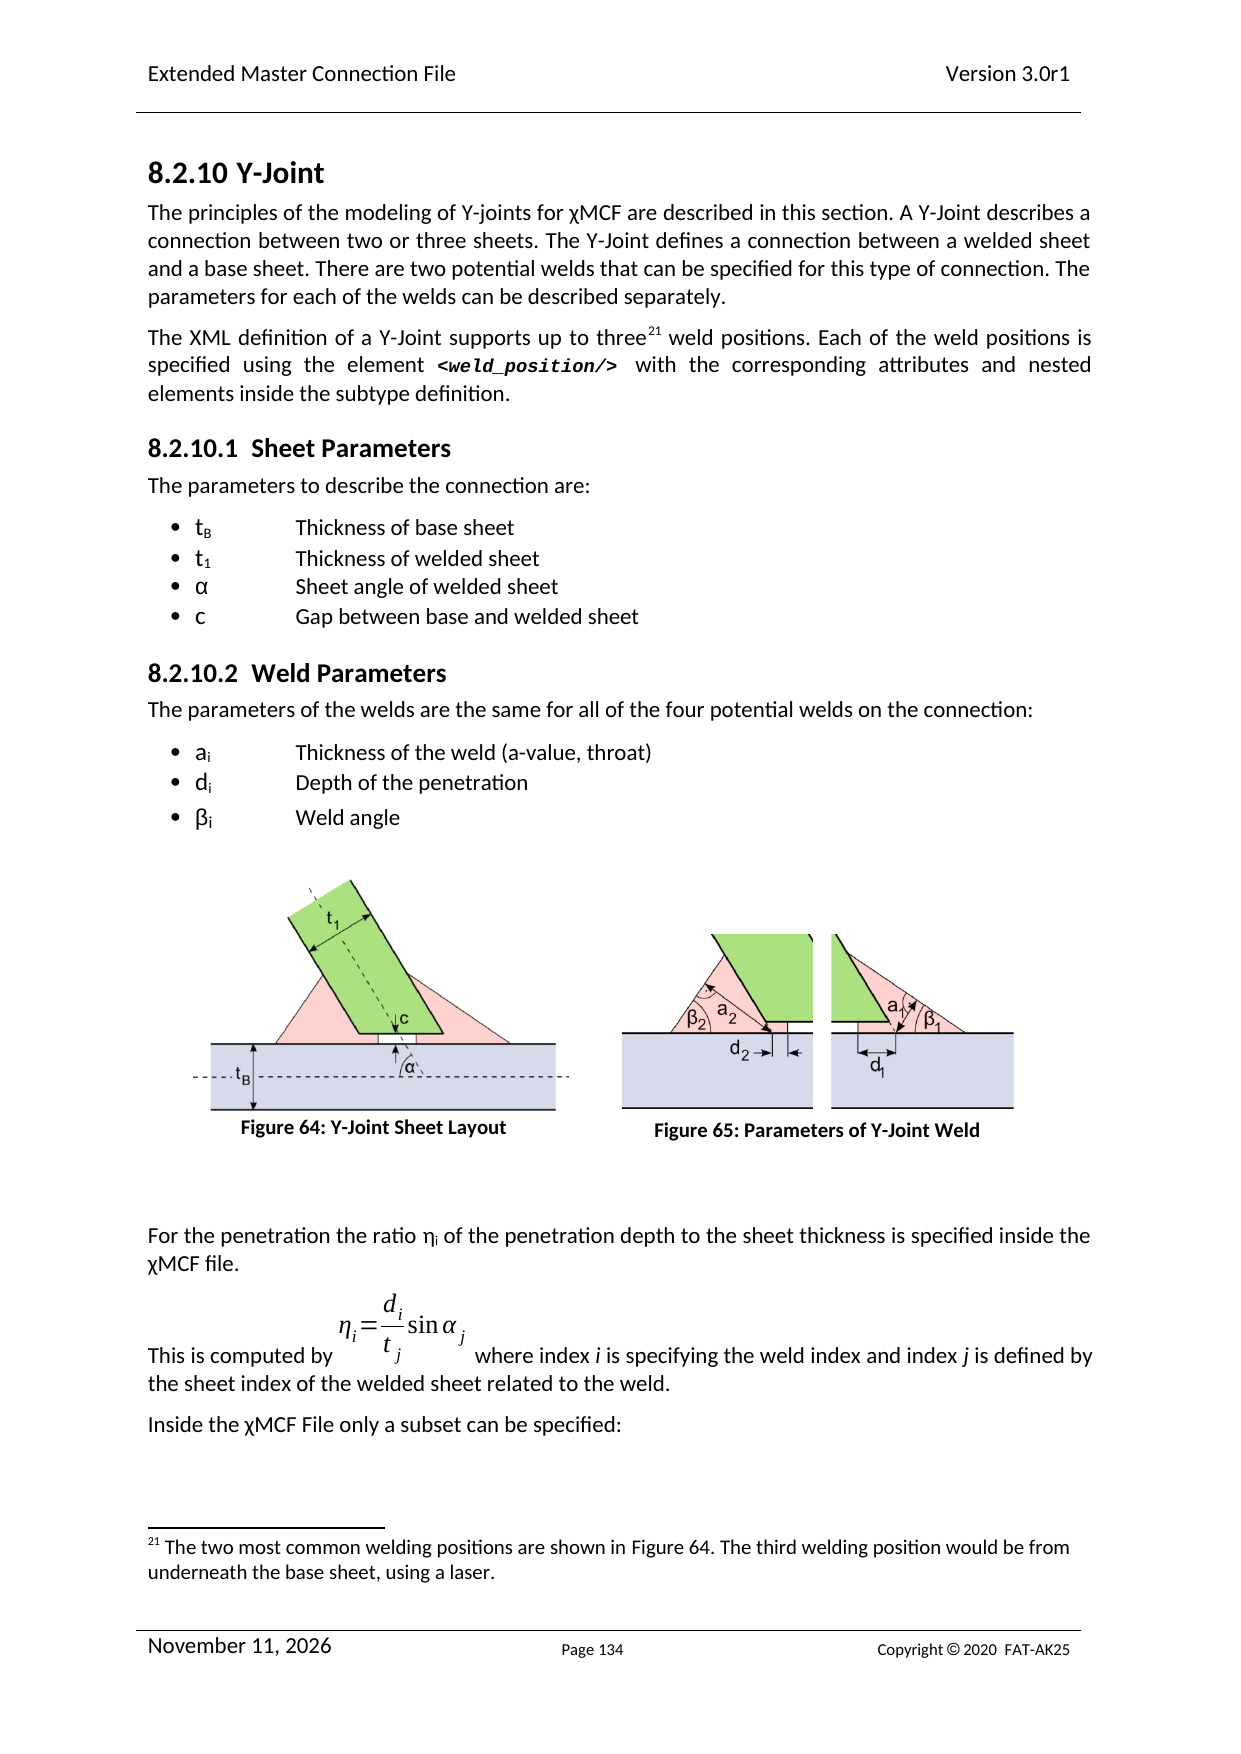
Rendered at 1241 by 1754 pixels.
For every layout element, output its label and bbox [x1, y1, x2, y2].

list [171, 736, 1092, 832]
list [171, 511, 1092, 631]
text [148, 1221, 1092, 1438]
picture [193, 879, 569, 1111]
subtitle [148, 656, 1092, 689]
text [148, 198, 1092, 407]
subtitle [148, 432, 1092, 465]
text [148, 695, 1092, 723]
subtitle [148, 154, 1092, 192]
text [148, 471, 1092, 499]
picture [621, 934, 813, 1109]
picture [831, 934, 1014, 1109]
